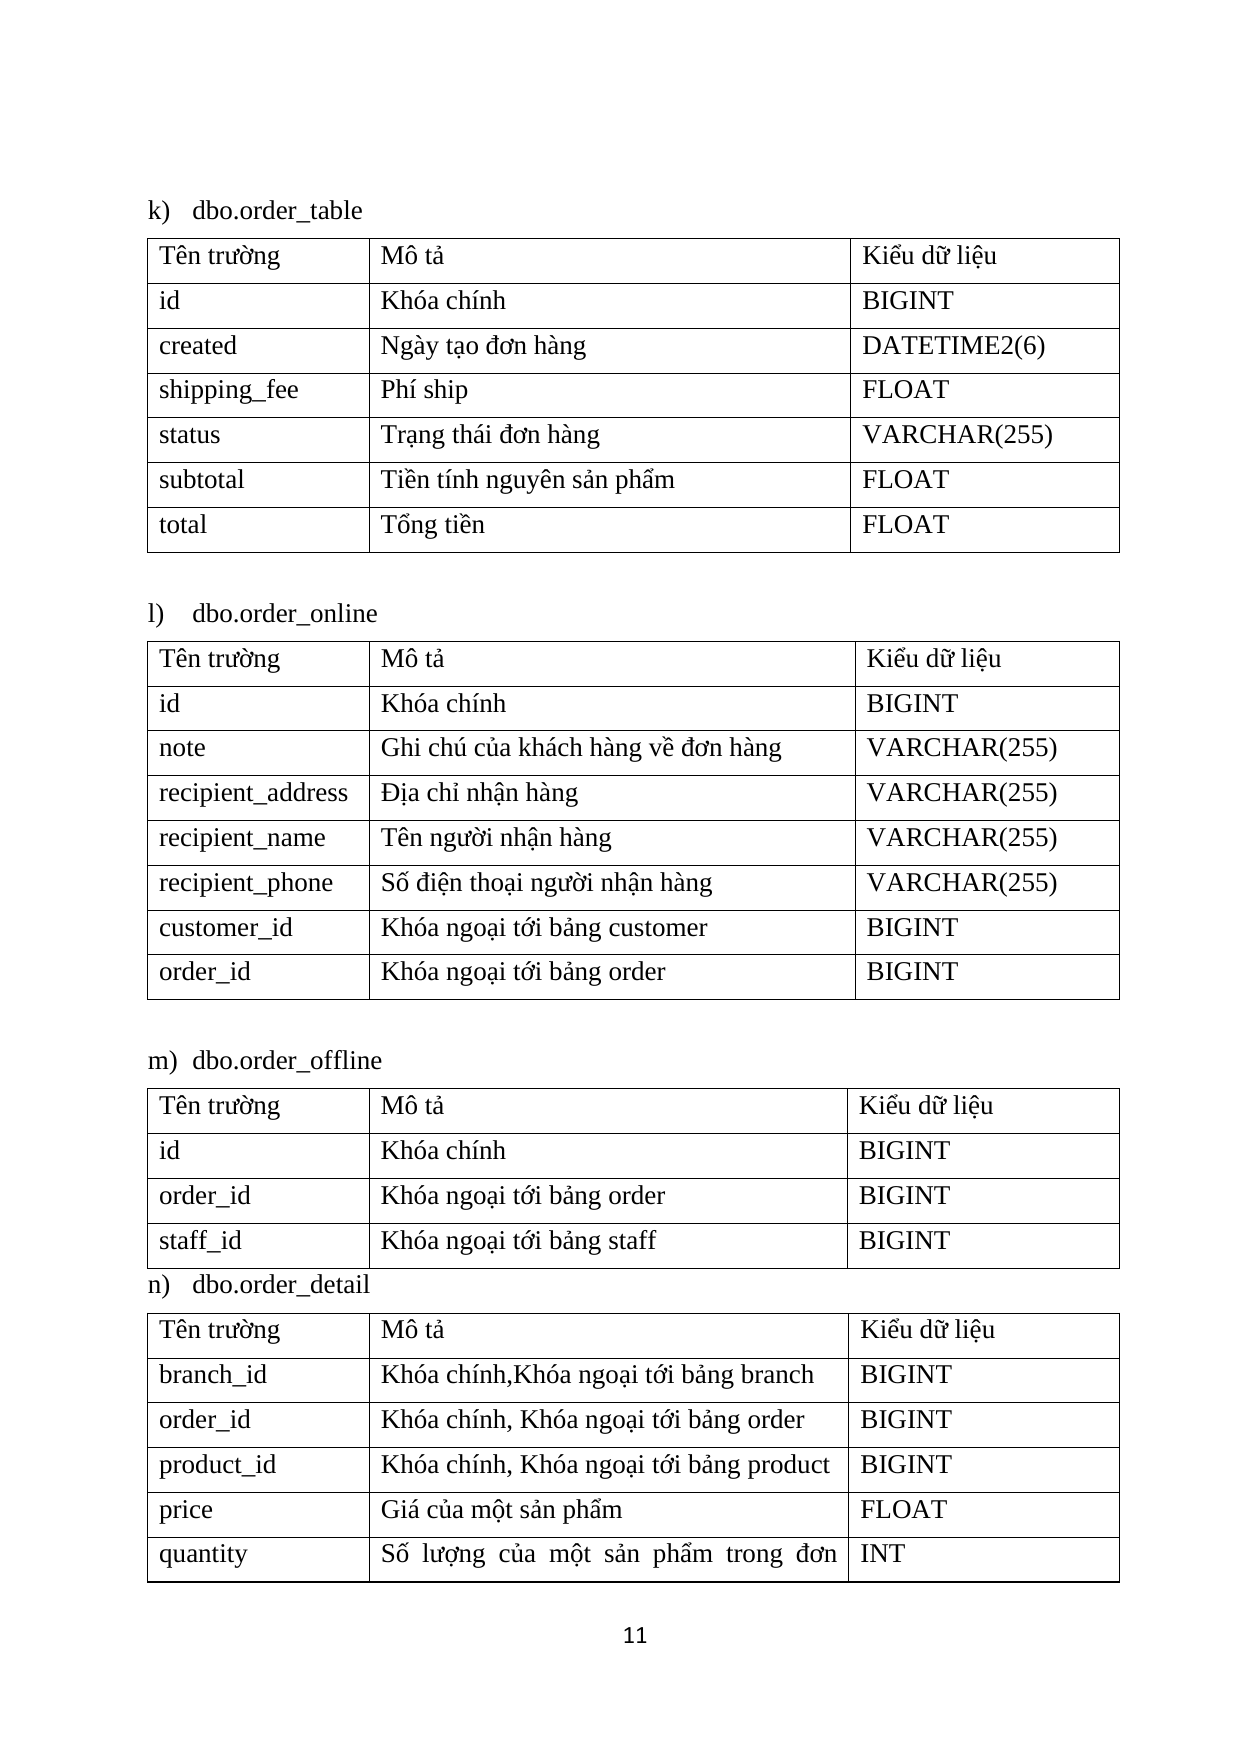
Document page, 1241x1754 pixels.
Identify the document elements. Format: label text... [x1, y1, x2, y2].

table_cell Tổng tiền [370, 508, 850, 552]
table_cell VARCHAR(255) [851, 418, 1119, 462]
table_cell recipient_address [148, 776, 369, 820]
table_cell id [148, 1134, 369, 1178]
table_cell staff_id [148, 1224, 369, 1267]
table_header Kiểu dữ liệu [851, 239, 1119, 283]
table_cell FLOAT [851, 374, 1119, 417]
table_cell branch_id [148, 1359, 369, 1402]
list dbo.order_detail [148, 1268, 1122, 1300]
table_cell BIGINT [849, 1403, 1119, 1447]
table_cell Khóa chính,Khóa ngoại tới bảng branch [370, 1359, 848, 1402]
list dbo.order_offline [148, 1044, 1122, 1075]
table_cell Khóa chính [370, 1134, 847, 1178]
table_cell Ghi chú của khách hàng về đơn hàng [370, 731, 855, 775]
table_header Tên trường [148, 642, 369, 686]
table_cell BIGINT [848, 1179, 1119, 1223]
table_cell Khóa ngoại tới bảng customer [370, 911, 855, 954]
table_cell total [148, 508, 369, 552]
table_cell BIGINT [848, 1224, 1119, 1267]
table_header Kiểu dữ liệu [848, 1089, 1119, 1133]
table_cell Địa chỉ nhận hàng [370, 776, 855, 820]
table_cell BIGINT [849, 1448, 1119, 1492]
table_cell FLOAT [851, 463, 1119, 507]
table_cell recipient_name [148, 821, 369, 865]
table_header Mô tả [370, 239, 850, 283]
table_cell order_id [148, 955, 369, 999]
table_cell FLOAT [849, 1493, 1119, 1537]
table_cell id [148, 687, 369, 730]
table_cell BIGINT [856, 687, 1119, 730]
table_cell Giá của một sản phẩm [370, 1493, 848, 1537]
list dbo.order_online [148, 597, 1122, 628]
table_cell note [148, 731, 369, 775]
list dbo.order_table [148, 194, 1122, 225]
table_cell Khóa ngoại tới bảng staff [370, 1224, 847, 1267]
table_cell price [148, 1493, 369, 1537]
table_cell Số điện thoại người nhận hàng [370, 866, 855, 909]
table_header Mô tả [370, 1314, 848, 1357]
table_header Kiểu dữ liệu [856, 642, 1119, 686]
table_cell Khóa chính, Khóa ngoại tới bảng order [370, 1403, 848, 1447]
table_cell DATETIME2(6) [851, 329, 1119, 372]
table_cell order_id [148, 1403, 369, 1447]
table_cell Trạng thái đơn hàng [370, 418, 850, 462]
table_cell Khóa ngoại tới bảng order [370, 955, 855, 999]
table_cell quantity [148, 1538, 369, 1581]
table_cell created [148, 329, 369, 372]
table_cell Khóa chính [370, 284, 850, 328]
table_cell Khóa ngoại tới bảng order [370, 1179, 847, 1223]
table_cell VARCHAR(255) [856, 776, 1119, 820]
table_cell id [148, 284, 369, 328]
table_cell Tên người nhận hàng [370, 821, 855, 865]
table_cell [370, 1538, 848, 1581]
table_header Mô tả [370, 1089, 847, 1133]
table_header Tên trường [148, 239, 369, 283]
table_cell VARCHAR(255) [856, 821, 1119, 865]
table_cell product_id [148, 1448, 369, 1492]
table_cell BIGINT [856, 955, 1119, 999]
table_cell customer_id [148, 911, 369, 954]
table_cell BIGINT [856, 911, 1119, 954]
table_header Kiểu dữ liệu [849, 1314, 1119, 1357]
table_cell Khóa chính [370, 687, 855, 730]
table_header Mô tả [370, 642, 855, 686]
table_header Tên trường [148, 1089, 369, 1133]
table_cell Phí ship [370, 374, 850, 417]
table_header Tên trường [148, 1314, 369, 1357]
table_cell INT [849, 1538, 1119, 1581]
table_cell BIGINT [848, 1134, 1119, 1178]
table_cell Ngày tạo đơn hàng [370, 329, 850, 372]
table_cell VARCHAR(255) [856, 731, 1119, 775]
table_cell VARCHAR(255) [856, 866, 1119, 909]
table_cell recipient_phone [148, 866, 369, 909]
table_cell status [148, 418, 369, 462]
table_cell shipping_fee [148, 374, 369, 417]
table_cell BIGINT [849, 1359, 1119, 1402]
table_cell Khóa chính, Khóa ngoại tới bảng product [370, 1448, 848, 1492]
table_cell FLOAT [851, 508, 1119, 552]
table_cell BIGINT [851, 284, 1119, 328]
table_cell order_id [148, 1179, 369, 1223]
table_cell Tiền tính nguyên sản phẩm [370, 463, 850, 507]
table_cell subtotal [148, 463, 369, 507]
